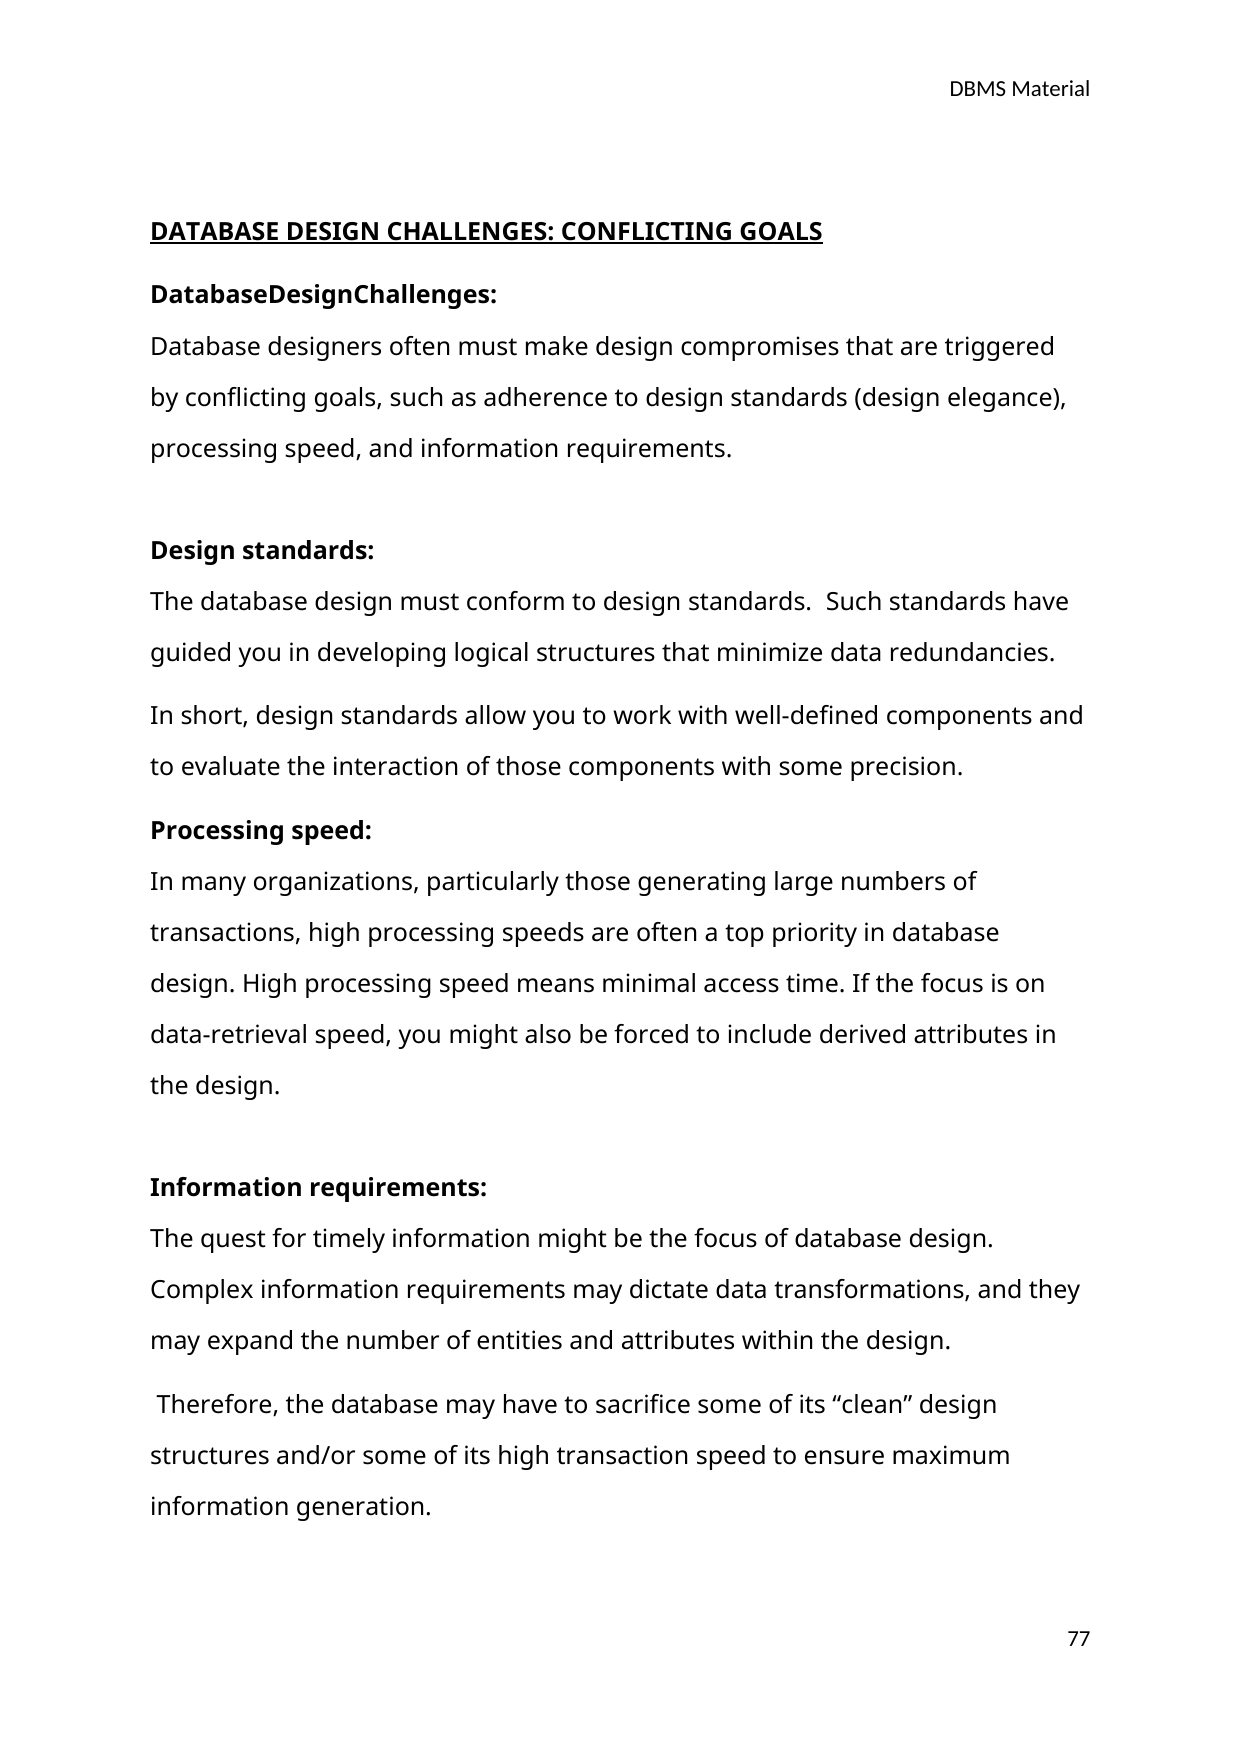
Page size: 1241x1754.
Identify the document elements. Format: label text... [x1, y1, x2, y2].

text Therefore, the database may have to sacrifice some of its “clean” design structures and/or some of its high transaction speed to ensure maximum information generation. [150, 1386, 1090, 1564]
text Database Design Challenges: Conflicting Goals [150, 213, 1090, 248]
text Processing speed: In many organizations, particularly those generating large numbers of transactions, high processing speeds are often a top priority in database design. High processing speed means minimal access time. If the focus is on data-retrieval speed, you might also be forced to include derived attributes in the design. Information requirements: The quest for timely information might be the focus of database design. Complex information requirements may dictate data transformations, and they may expand the number of entities and attributes within the design. [150, 812, 1090, 1357]
text DatabaseDesignChallenges: Database designers often must make design compromises that are triggered by conflicting goals, such as adherence to design standards (design elegance), processing speed, and information requirements. Design standards: The database design must conform to design standards. Such standards have guided you in developing logical structures that minimize data redundancies. [150, 277, 1090, 668]
text In short, design standards allow you to work with well-defined components and to evaluate the interaction of those components with some precision. [150, 698, 1090, 783]
